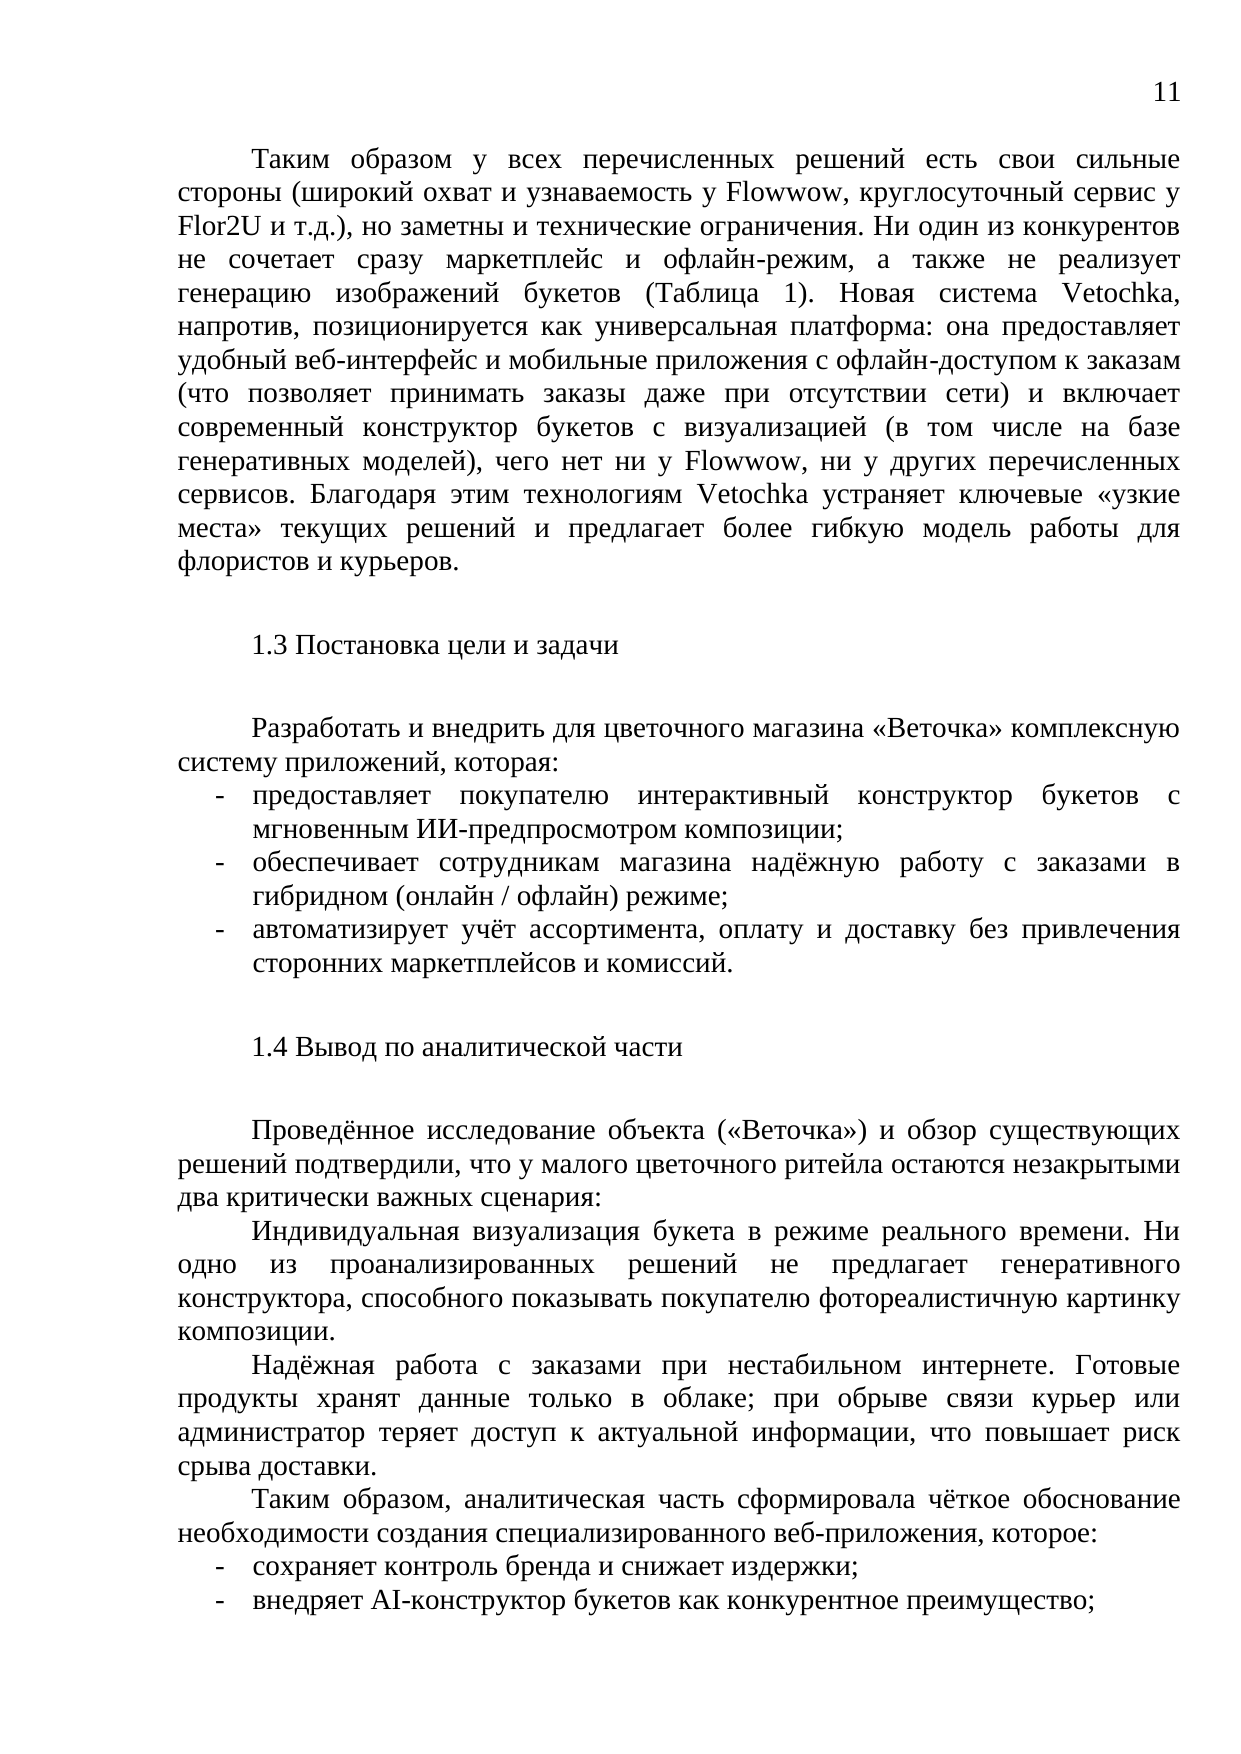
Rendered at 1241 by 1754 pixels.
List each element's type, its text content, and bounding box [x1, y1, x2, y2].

text Надёжная работа с заказами при нестабильном интернете. Готовые продукты хранят данные только в облаке; при обрыве связи курьер или администратор теряет доступ к актуальной информации, что повышает риск срыва доставки. [177, 1347, 1181, 1481]
list обеспечивает сотрудникам магазина надёжную работу с заказами в гибридном (онлайн / офлайн) режиме; [215, 844, 1181, 912]
list предоставляет покупателю интерактивный конструктор букетов c мгновенным ИИ-предпросмотром композиции; [215, 777, 1181, 844]
text Таким образом у всех перечисленных решений есть свои сильные стороны (широкий охват и узнаваемость у Flowwow, круглосуточный сервис у Flor2U и т.д.), но заметны и технические ограничения. Ни один из конкурентов не сочетает сразу маркетплейс и офлайн‑режим, а также не реализует генерацию изображений букетов (Таблица 1). Новая система Vetochka, напротив, позиционируется как универсальная платформа: она предоставляет удобный веб‑интерфейс и мобильные приложения с офлайн‑доступом к заказам (что позволяет принимать заказы даже при отсутствии сети) и включает современный конструктор букетов с визуализацией (в том числе на базе генеративных моделей), чего нет ни у Flowwow, ни у других перечисленных сервисов. Благодаря этим технологиям Vetochka устраняет ключевые «узкие места» текущих решений и предлагает более гибкую модель работы для флористов и курьеров. [177, 141, 1181, 577]
text Разработать и внедрить для цветочного магазина «Веточка» комплексную систему приложений, которая: [177, 710, 1181, 777]
subtitle 1.3 Постановка цели и задачи [251, 627, 1181, 660]
text Индивидуальная визуализация букета в режиме реального времени. Ни одно из проанализированных решений не предлагает генеративного конструктора, способного показывать покупателю фотореалистичную картинку композиции. [177, 1213, 1181, 1347]
subtitle 1.4 Вывод по аналитической части [177, 1029, 1181, 1062]
text Проведённое исследование объекта («Веточка») и обзор существующих решений подтвердили, что у малого цветочного ритейла остаются незакрытыми два критически важных сценария: [177, 1112, 1181, 1213]
list сохраняет контроль бренда и снижает издержки; [215, 1548, 1181, 1582]
list внедряет AI-конструктор букетов как конкурентное преимущество; [215, 1582, 1181, 1615]
list автоматизирует учёт ассортимента, оплату и доставку без привлечения сторонних маркетплейсов и комиссий. [215, 912, 1181, 979]
text Таким образом, аналитическая часть сформировала чёткое обоснование необходимости создания специализированного веб-приложения, которое: [177, 1481, 1181, 1548]
